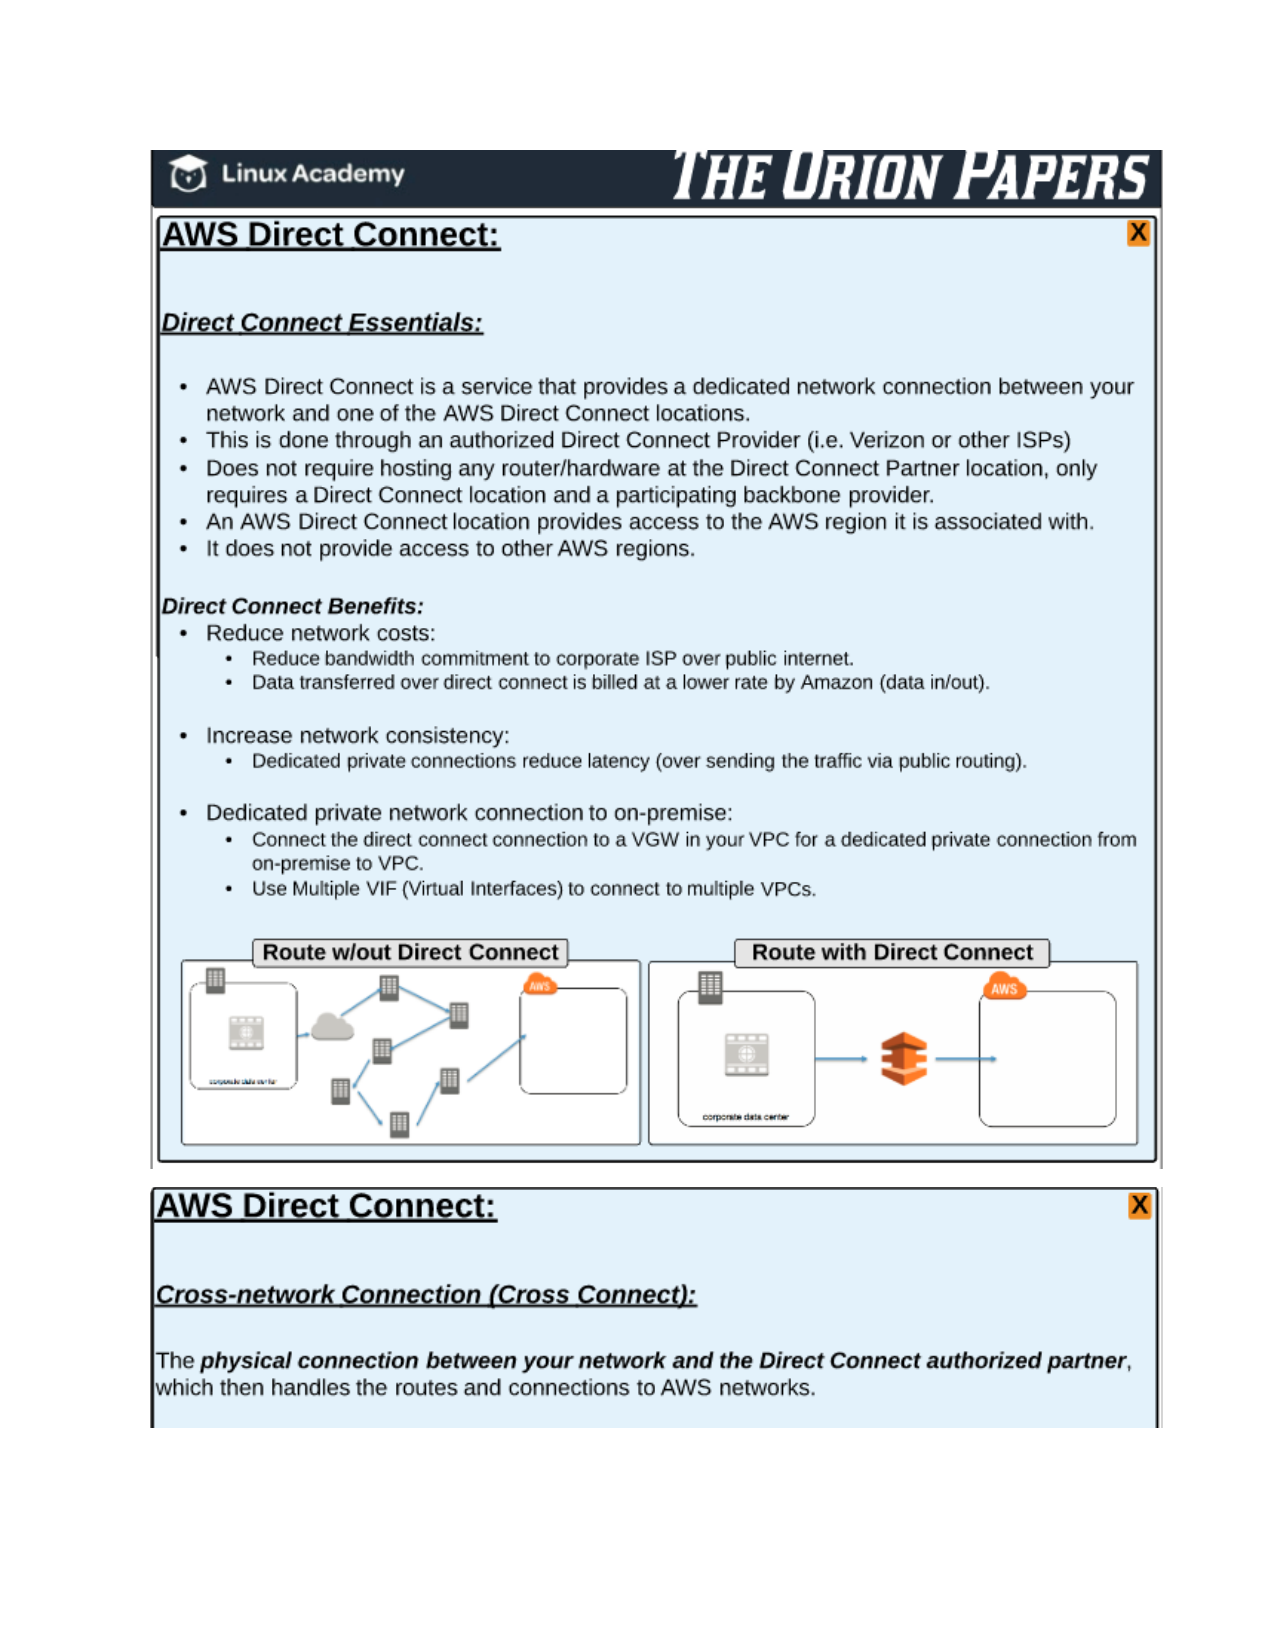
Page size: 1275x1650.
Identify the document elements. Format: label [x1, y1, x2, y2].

picture [150, 1187, 1163, 1428]
picture [150, 150, 1163, 1169]
